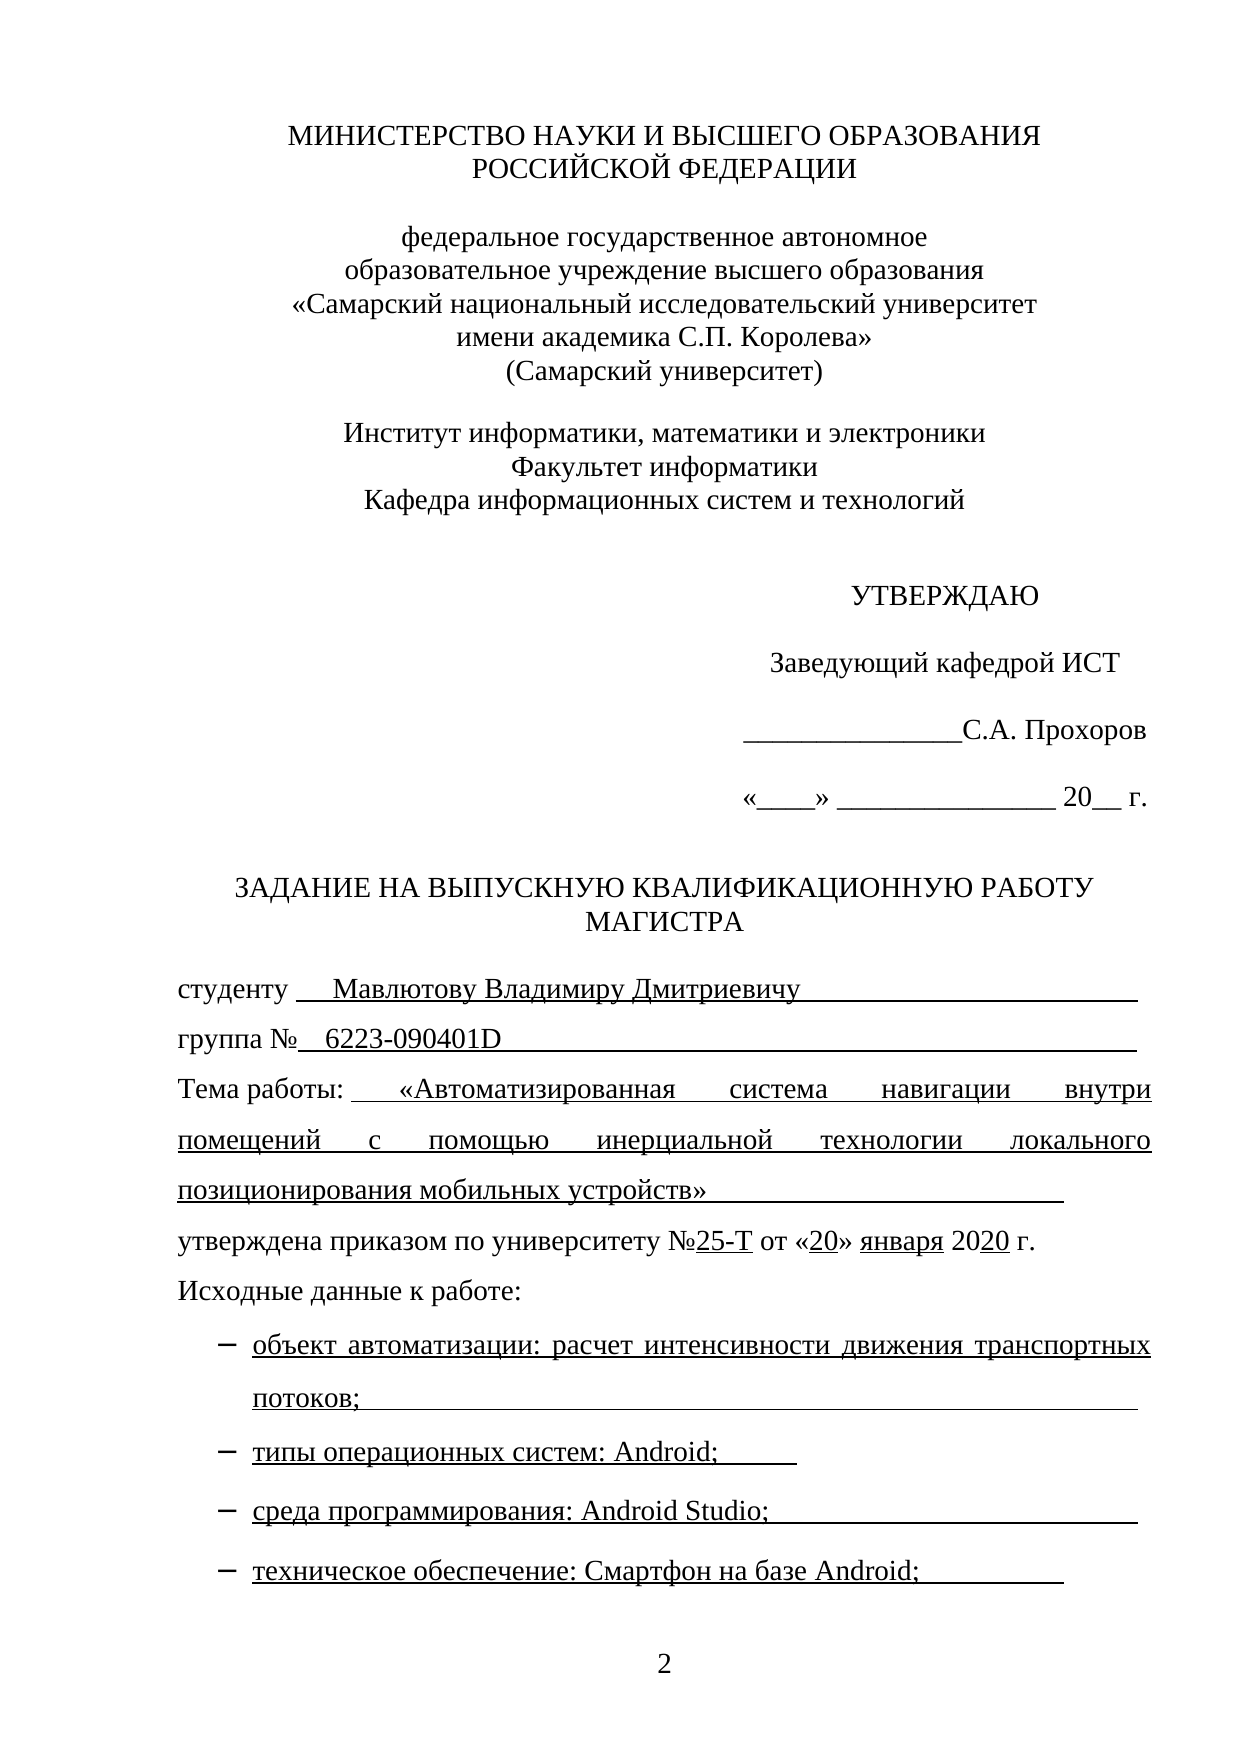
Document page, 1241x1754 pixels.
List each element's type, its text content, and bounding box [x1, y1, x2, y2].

text студенту Мавлютову Владимиру Дмитриевичу [177, 971, 1152, 1004]
text Тема работы: «Автоматизированная система навигации внутри помещений с помощью инерциальной технологии локального позиционирования мобильных устройств» [177, 1152, 1152, 1206]
list техническое обеспечение: Смартфон на базе Android; [215, 1549, 1152, 1589]
text РОССИЙСКОЙ ФЕДЕРАЦИИ [177, 152, 1152, 185]
text (Самарский университет) [177, 353, 1152, 386]
text образовательное учреждение высшего образования [177, 252, 1152, 286]
text Факультет информатики [177, 449, 1152, 482]
text Институт информатики, математики и электроники [177, 415, 1152, 449]
text УТВЕРЖДАЮ [738, 578, 1152, 612]
text имени академика С.П. Королева» [177, 319, 1152, 353]
text Заведующий кафедрой ИСТ [738, 645, 1152, 679]
text Кафедра информационных систем и технологий [177, 482, 1152, 516]
text утверждена приказом по университету №25-Т от «20» января 2020 г. [177, 1223, 1152, 1256]
text «____» _______________ 20__ г. [738, 779, 1152, 813]
text Исходные данные к работе: [177, 1273, 1152, 1306]
text ЗАДАНИЕ НА ВЫПУСКНУЮ КВАЛИФИКАЦИОННУЮ РАБОТУ МАГИСТРА [177, 870, 1152, 937]
list среда программирования: Android Studio; [215, 1489, 1152, 1529]
text МИНИСТЕРСТВО НАУКИ И ВЫСШЕГО ОБРАЗОВАНИЯ [177, 118, 1152, 152]
text «Самарский национальный исследовательский университет [177, 286, 1152, 319]
list типы операционных систем: Android; [215, 1430, 1152, 1470]
text _______________С.А. Прохоров [738, 712, 1152, 746]
list объект автоматизации: расчет интенсивности движения транспортных потоков; [215, 1323, 1152, 1413]
text Тема работы: «Автоматизированная система навигации внутри помещений с помощью инерциальной технологии локального позиционирования мобильных устройств» [177, 1072, 1152, 1151]
text группа № 6223-090401D . [177, 1021, 1152, 1055]
text федеральное государственное автономное [177, 219, 1152, 252]
